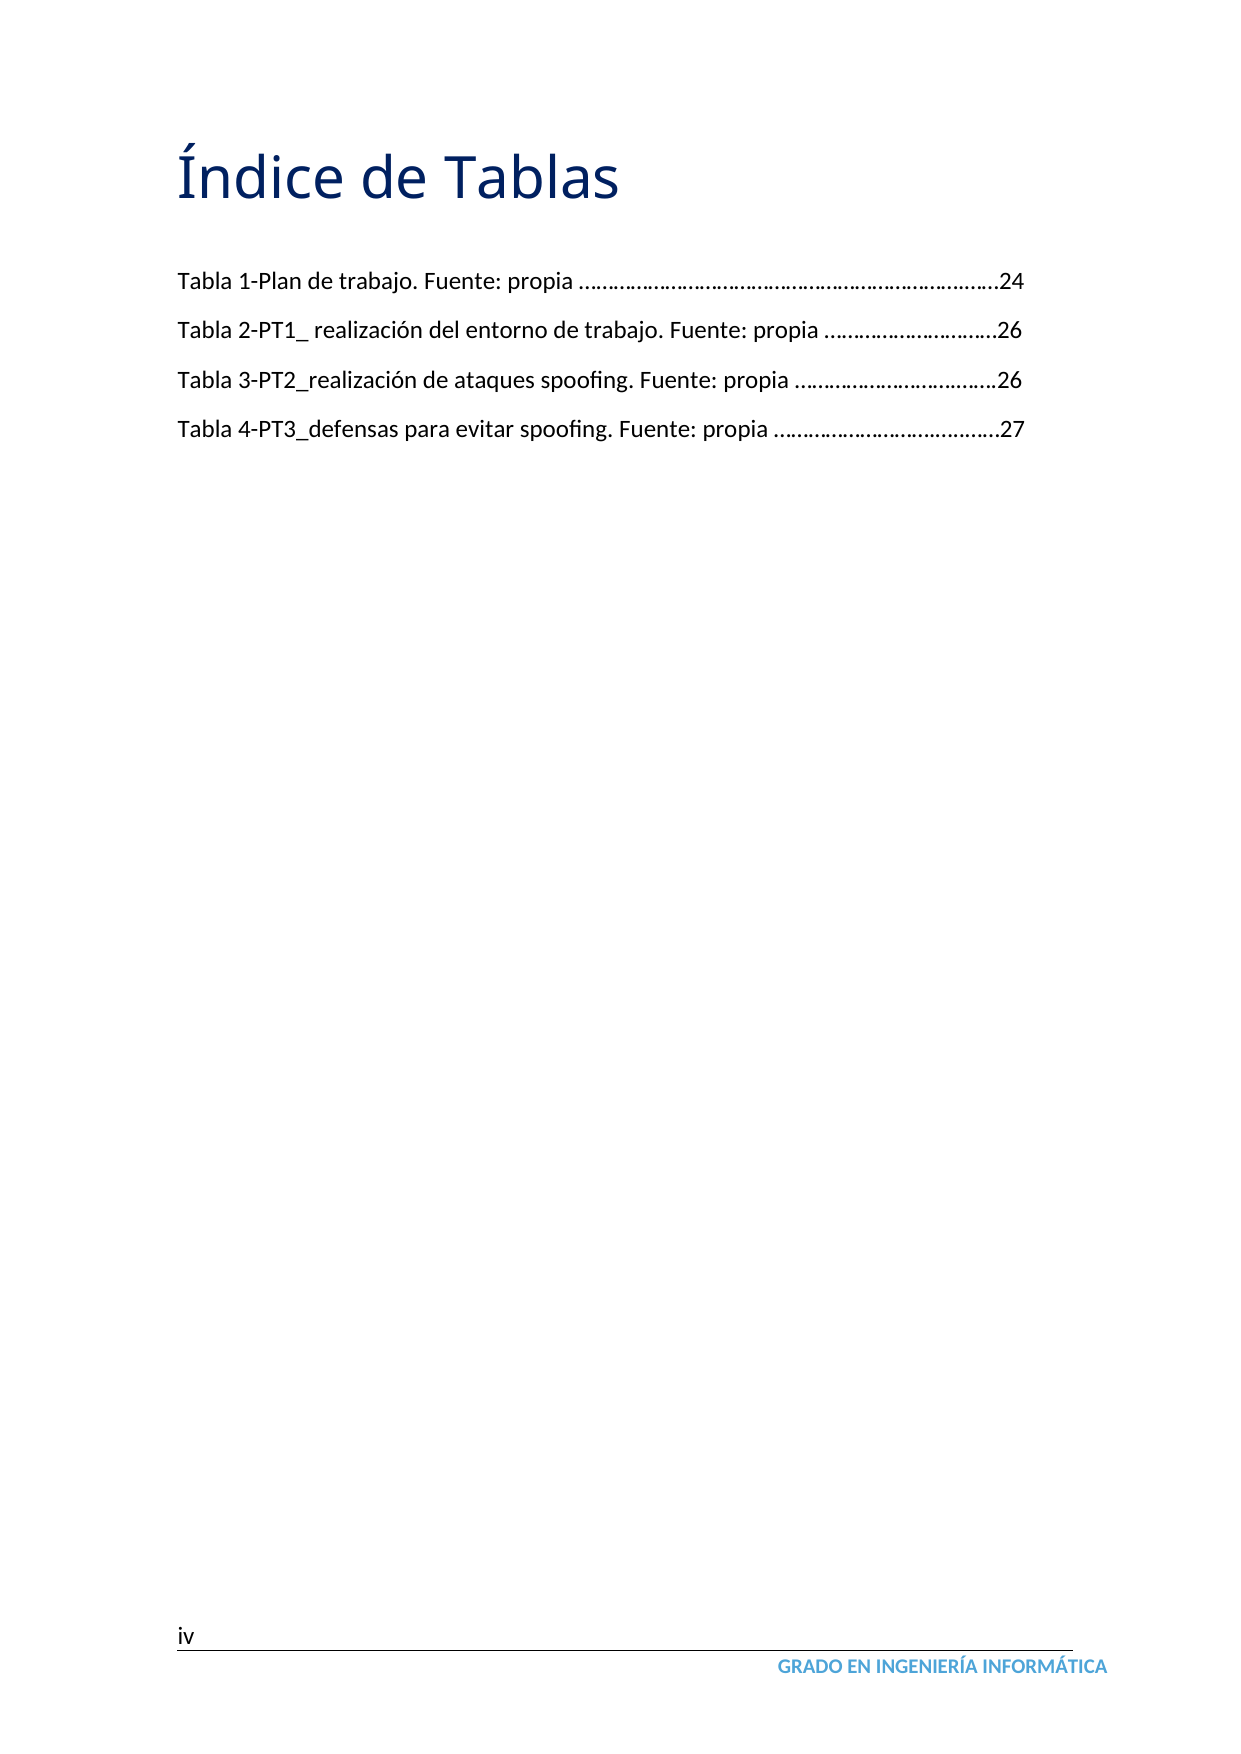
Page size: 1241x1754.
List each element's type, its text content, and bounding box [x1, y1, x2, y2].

text Tabla 3-PT2_realización de ataques spoofing. Fuente: propia ……………………….…….26 [177, 364, 1110, 394]
text Tabla 1-Plan de trabajo. Fuente: propia ………………………………………………………….……24 [177, 265, 1110, 295]
text Tabla 2-PT1_ realización del entorno de trabajo. Fuente: propia …………………………26 [177, 314, 1110, 345]
title Índice de Tablas [177, 136, 1110, 215]
text Tabla 4-PT3_defensas para evitar spoofing. Fuente: propia ……………………….…..……27 [177, 414, 1110, 444]
